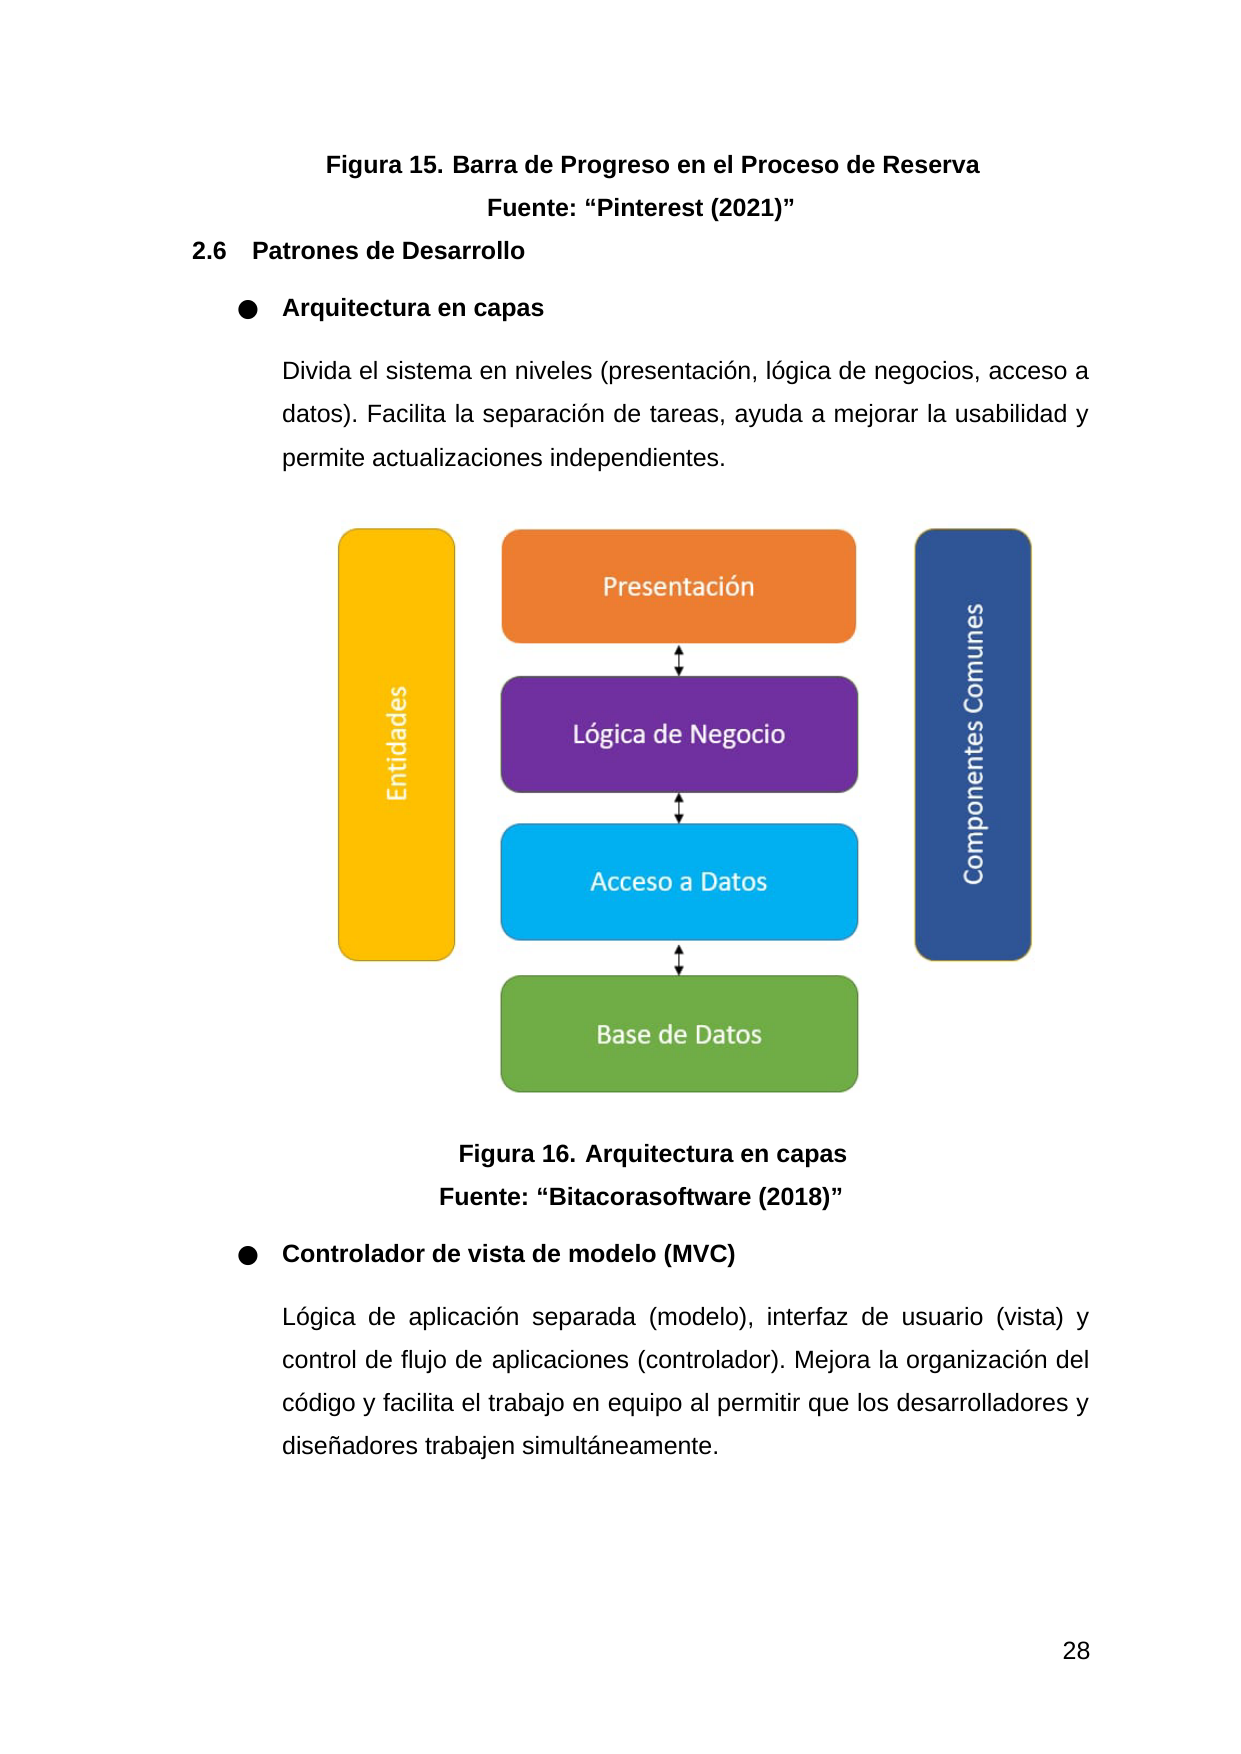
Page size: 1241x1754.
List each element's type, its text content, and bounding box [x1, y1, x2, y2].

picture [324, 485, 1048, 1125]
subtitle Patrones de Desarrollo [192, 236, 1090, 265]
text Barra de Progreso en el Proceso de Reserva [274, 150, 1090, 179]
list Arquitectura en capas [237, 279, 1090, 331]
list Controlador de vista de modelo (MVC) [237, 1225, 1090, 1276]
text Fuente: “Pinterest (2021)” [192, 193, 1090, 222]
text Fuente: “Bitacorasoftware (2018)” [192, 1182, 1090, 1211]
text Divida el sistema en niveles (presentación, lógica de negocios, acceso a datos). Facilita la separación de tareas, ayuda a mejorar la usabilidad y permite actualizaciones independientes. [282, 356, 1090, 471]
text Arquitectura en capas [274, 1139, 1090, 1167]
text Lógica de aplicación separada (modelo), interfaz de usuario (vista) y control de flujo de aplicaciones (controlador). Mejora la organización del código y facilita el trabajo en equipo al permitir que los desarrolladores y diseñadores trabajen simultáneamente. [282, 1302, 1090, 1460]
